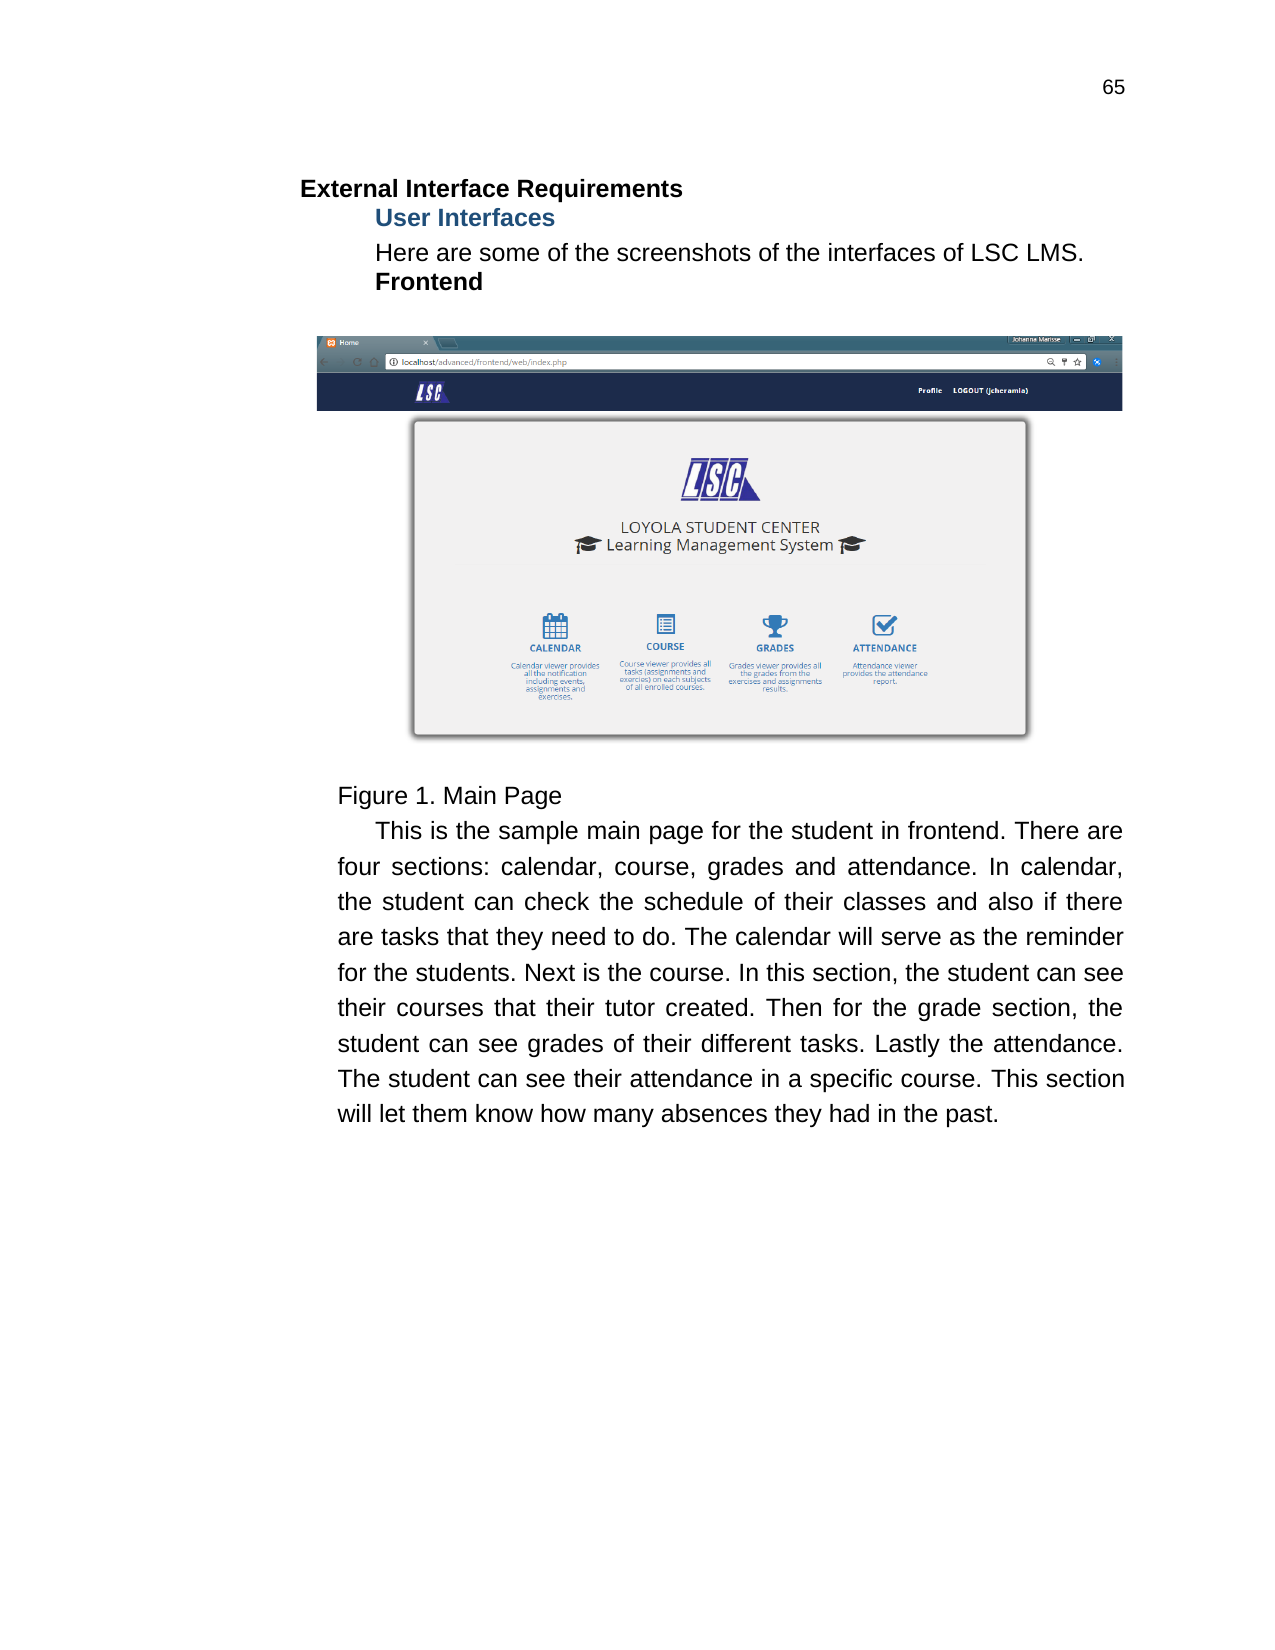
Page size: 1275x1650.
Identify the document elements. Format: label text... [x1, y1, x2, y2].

picture [316, 336, 1122, 743]
text Here are some of the screenshots of the interfaces of LSC LMS. [337, 231, 1125, 267]
text Frontend [337, 267, 1125, 296]
text This is the sample main page for the student in frontend. There are four sections: calendar, course, grades and attendance. In calendar, the student can check the schedule of their classes and also if there are tasks that they need to do. The calendar will serve as the reminder for the students. Next is the course. In this section, the student can see their courses that their tutor created. Then for the grade section, the student can see grades of their different tasks. Lastly the attendance. The student can see their attendance in a specific course. This section will let them know how many absences they had in the past. [337, 809, 1125, 1128]
text External Interface Requirements [150, 174, 1125, 203]
text User Interfaces [150, 203, 1125, 231]
